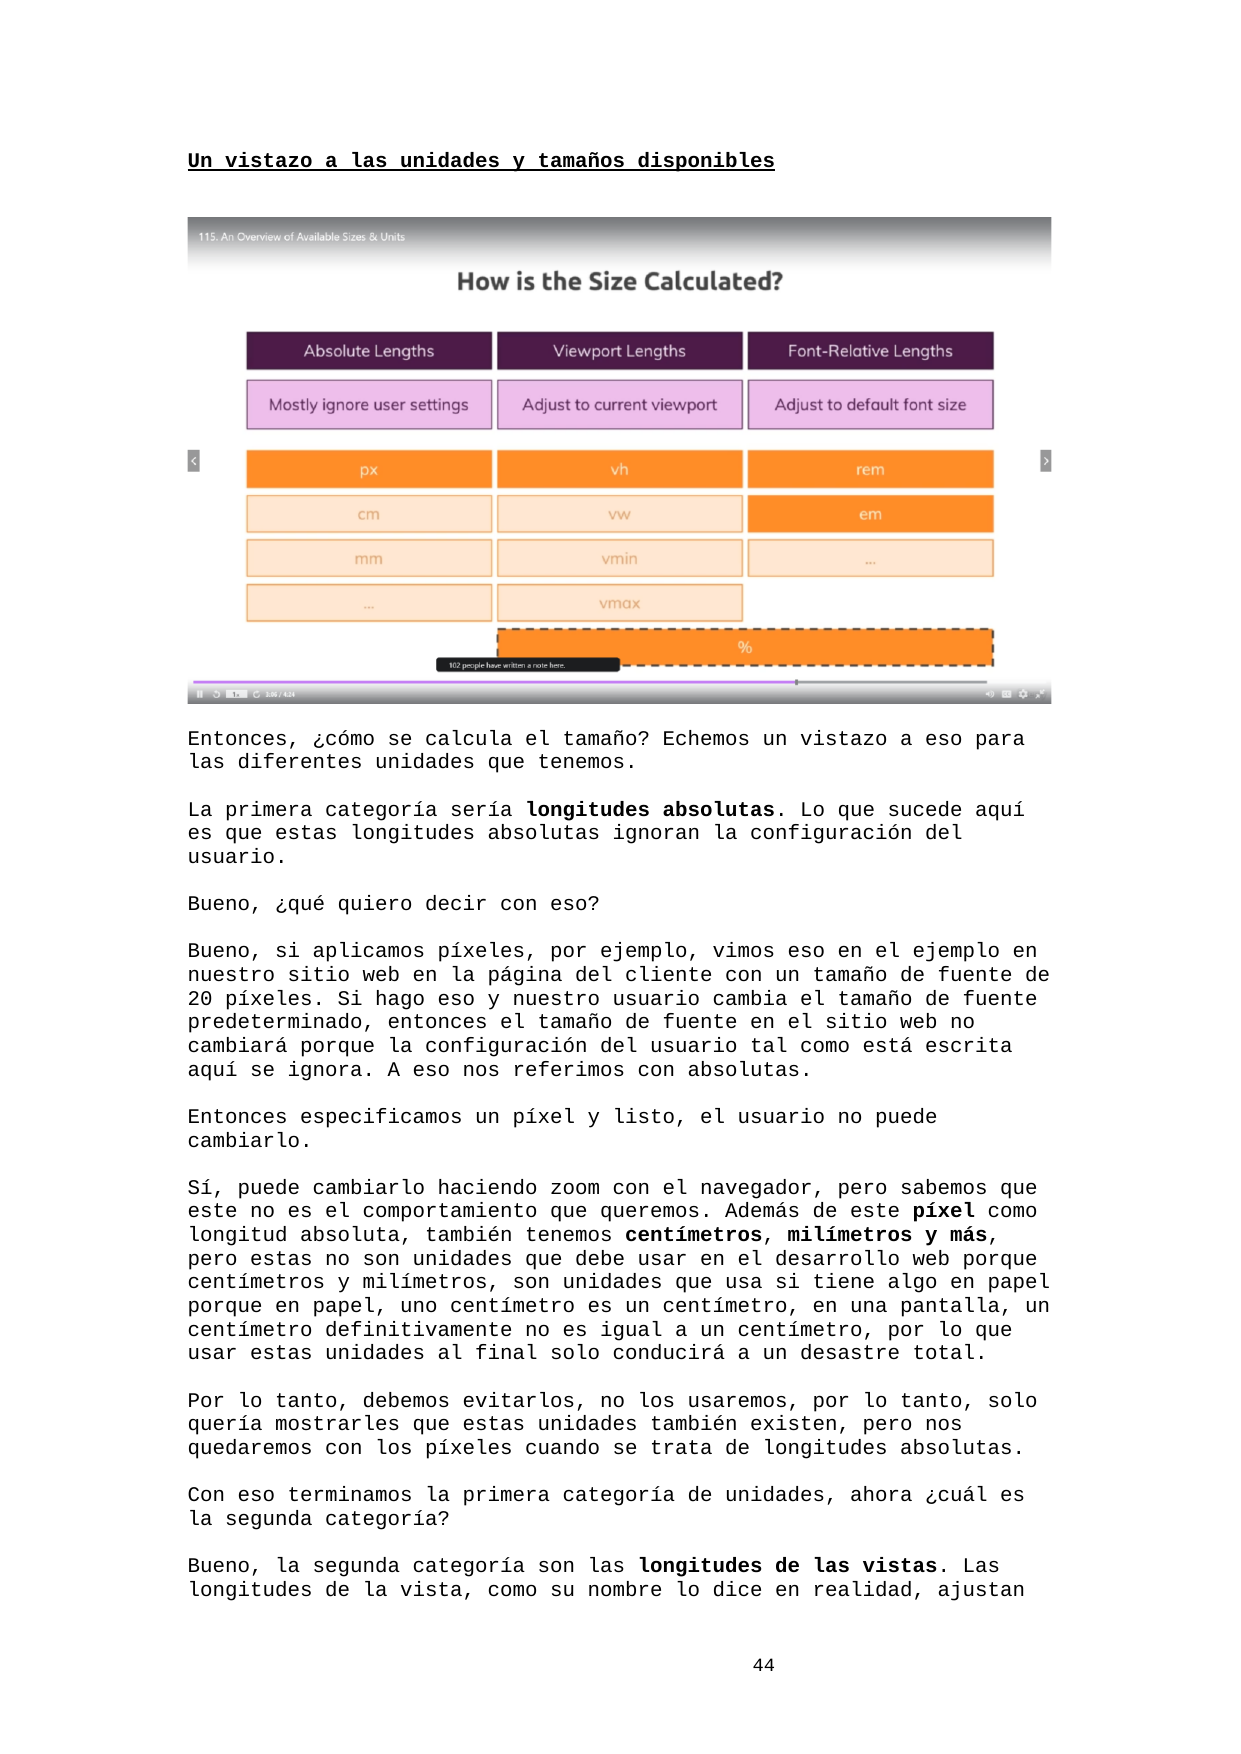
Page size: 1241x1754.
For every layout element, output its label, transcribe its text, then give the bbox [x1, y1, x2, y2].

list La primera categoría sería longitudes absolutas. Lo que sucede aquí es que estas longitudes absolutas ignoran la configuración del usuario. [187, 798, 1053, 869]
list Por lo tanto, debemos evitarlos, no los usaremos, por lo tanto, solo quería mostrarles que estas unidades también existen, pero nos quedaremos con los píxeles cuando se trata de longitudes absolutas. [187, 1390, 1053, 1461]
list Entonces especificamos un píxel y listo, el usuario no puede cambiarlo. [187, 1106, 1053, 1153]
list Bueno, ¿qué quiero decir con eso? [187, 893, 1053, 917]
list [187, 1555, 1053, 1602]
list Entonces, ¿cómo se calcula el tamaño? Echemos un vistazo a eso para las diferentes unidades que tenemos. [187, 728, 1053, 775]
list Bueno, si aplicamos píxeles, por ejemplo, vimos eso en el ejemplo en nuestro sitio web en la página del cliente con un tamaño de fuente de 20 píxeles. Si hago eso y nuestro usuario cambia el tamaño de fuente predeterminado, entonces el tamaño de fuente en el sitio web no cambiará porque la configuración del usuario tal como está escrita aquí se ignora. A eso nos referimos con absolutas. [187, 940, 1053, 1082]
subtitle Un vistazo a las unidades y tamaños disponibles [187, 150, 1053, 174]
list Con eso terminamos la primera categoría de unidades, ahora ¿cuál es la segunda categoría? [187, 1484, 1053, 1532]
list Sí, puede cambiarlo haciendo zoom con el navegador, pero sabemos que este no es el comportamiento que queremos. Además de este píxel como longitud absoluta, también tenemos centímetros, milímetros y más, pero estas no son unidades que debe usar en el desarrollo web porque centímetros y milímetros, son unidades que usa si tiene algo en papel porque en papel, uno centímetro es un centímetro, en una pantalla, un centímetro definitivamente no es igual a un centímetro, por lo que usar estas unidades al final solo conducirá a un desastre total. [187, 1177, 1053, 1366]
picture [187, 217, 1052, 704]
